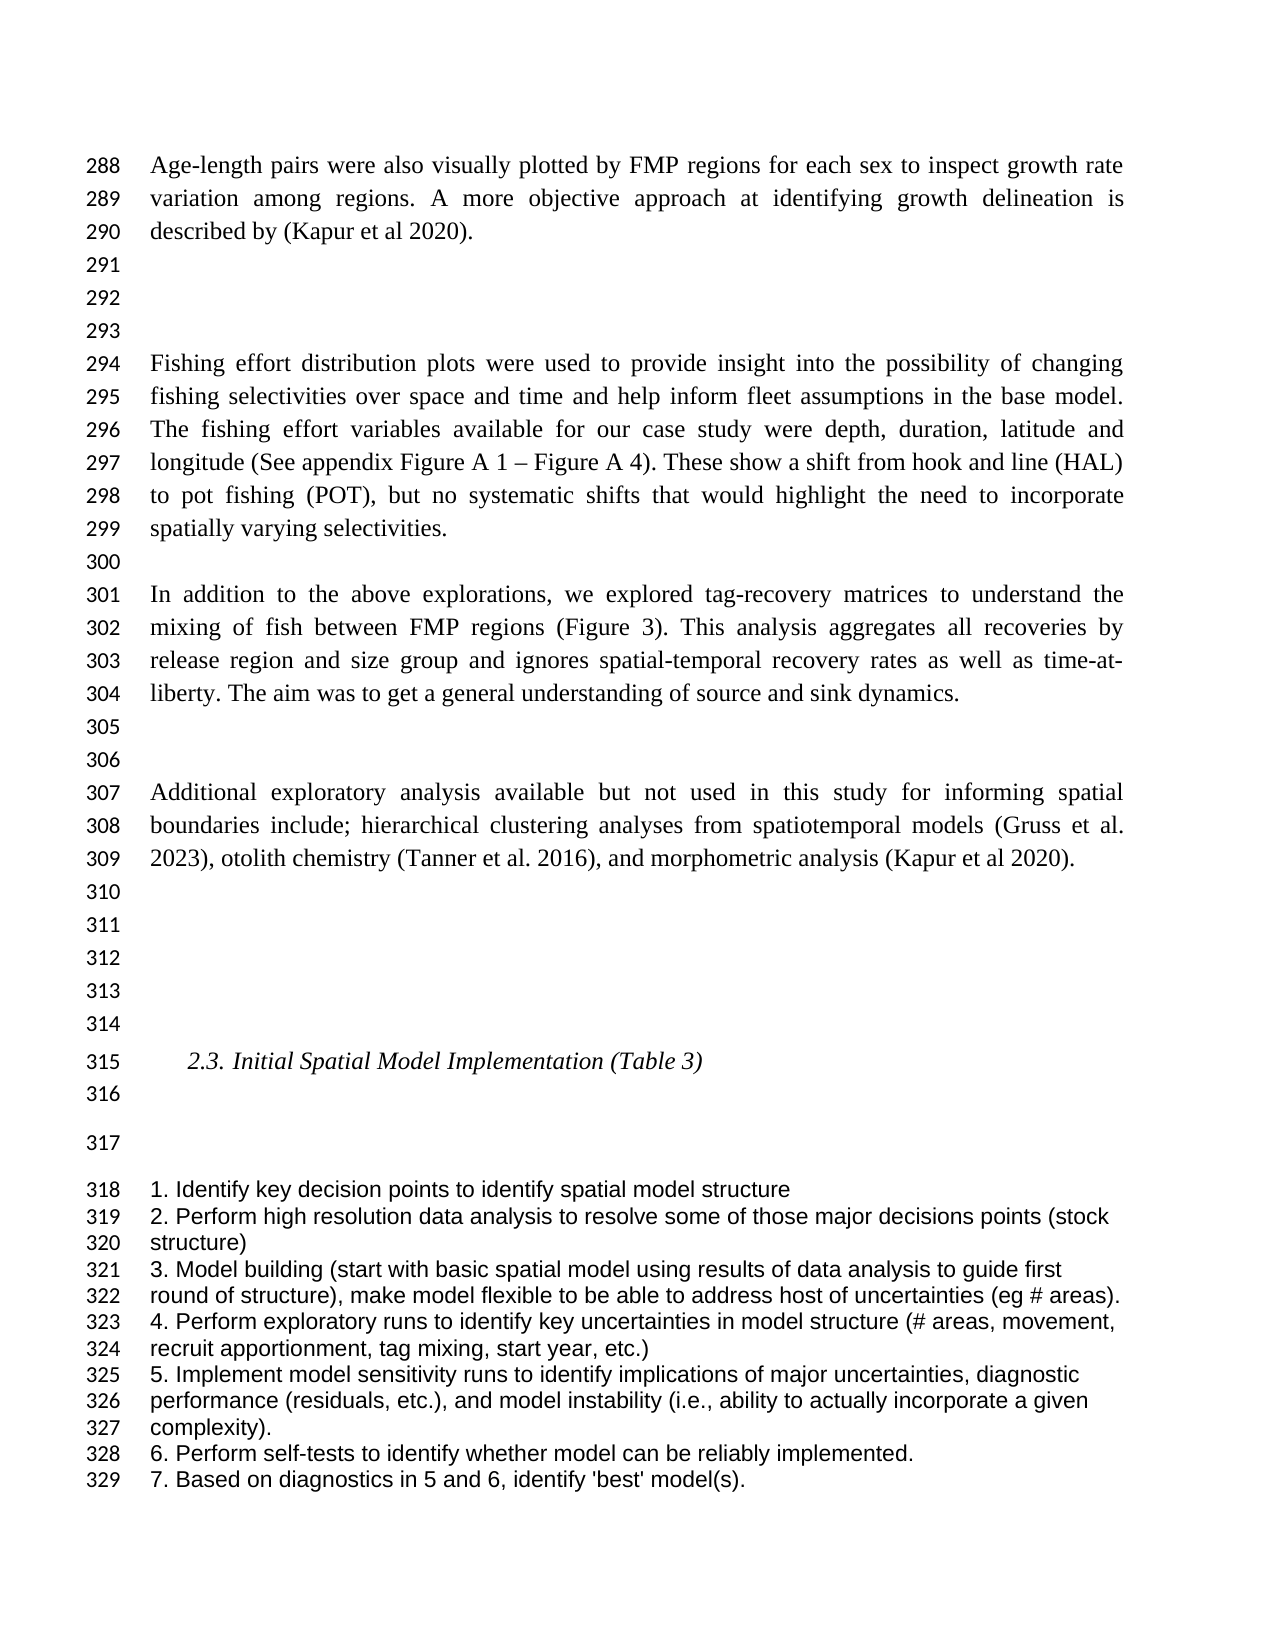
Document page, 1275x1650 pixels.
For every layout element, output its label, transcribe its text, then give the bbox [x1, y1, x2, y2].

text 7. Based on diagnostics in 5 and 6, identify 'best' model(s). [150, 1466, 1125, 1493]
text 3. Model building (start with basic spatial model using results of data analysis to guide first round of structure), make model flexible to be able to address host of uncertainties (eg # areas). [150, 1256, 1125, 1308]
text 5. Implement model sensitivity runs to identify implications of major uncertainties, diagnostic performance (residuals, etc.), and model instability (i.e., ability to actually incorporate a given complexity). [150, 1361, 1125, 1440]
subtitle Initial Spatial Model Implementation (Table 3) [187, 1046, 1125, 1074]
text 2. Perform high resolution data analysis to resolve some of those major decisions points (stock structure) [150, 1203, 1125, 1256]
text 4. Perform exploratory runs to identify key uncertainties in model structure (# areas, movement, recruit apportionment, tag mixing, start year, etc.) [150, 1308, 1125, 1361]
text Fishing effort distribution plots were used to provide insight into the possibility of changing fishing selectivities over space and time and help inform fleet assumptions in the base model. The fishing effort variables available for our case study were depth, duration, latitude and longitude (See appendix Figure A 1 – Figure A 4). These show a shift from hook and line (HAL) to pot fishing (POT), but no systematic shifts that would highlight the need to incorporate spatially varying selectivities. [150, 348, 1125, 542]
text 1. Identify key decision points to identify spatial model structure [150, 1176, 1125, 1203]
text 6. Perform self-tests to identify whether model can be reliably implemented. [150, 1440, 1125, 1466]
text In addition to the above explorations, we explored tag-recovery matrices to understand the mixing of fish between FMP regions (Figure 3). This analysis aggregates all recoveries by release region and size group and ignores spatial-temporal recovery rates as well as time-at-liberty. The aim was to get a general understanding of source and sink dynamics. [150, 579, 1125, 707]
text Age-length pairs were also visually plotted by FMP regions for each sex to inspect growth rate variation among regions. A more objective approach at identifying growth delineation is described by (Kapur et al 2020). [150, 150, 1125, 245]
text Additional exploratory analysis available but not used in this study for informing spatial boundaries include; hierarchical clustering analyses from spatiotemporal models (Gruss et al. 2023), otolith chemistry (Tanner et al. 2016), and morphometric analysis (Kapur et al 2020). [150, 777, 1125, 872]
